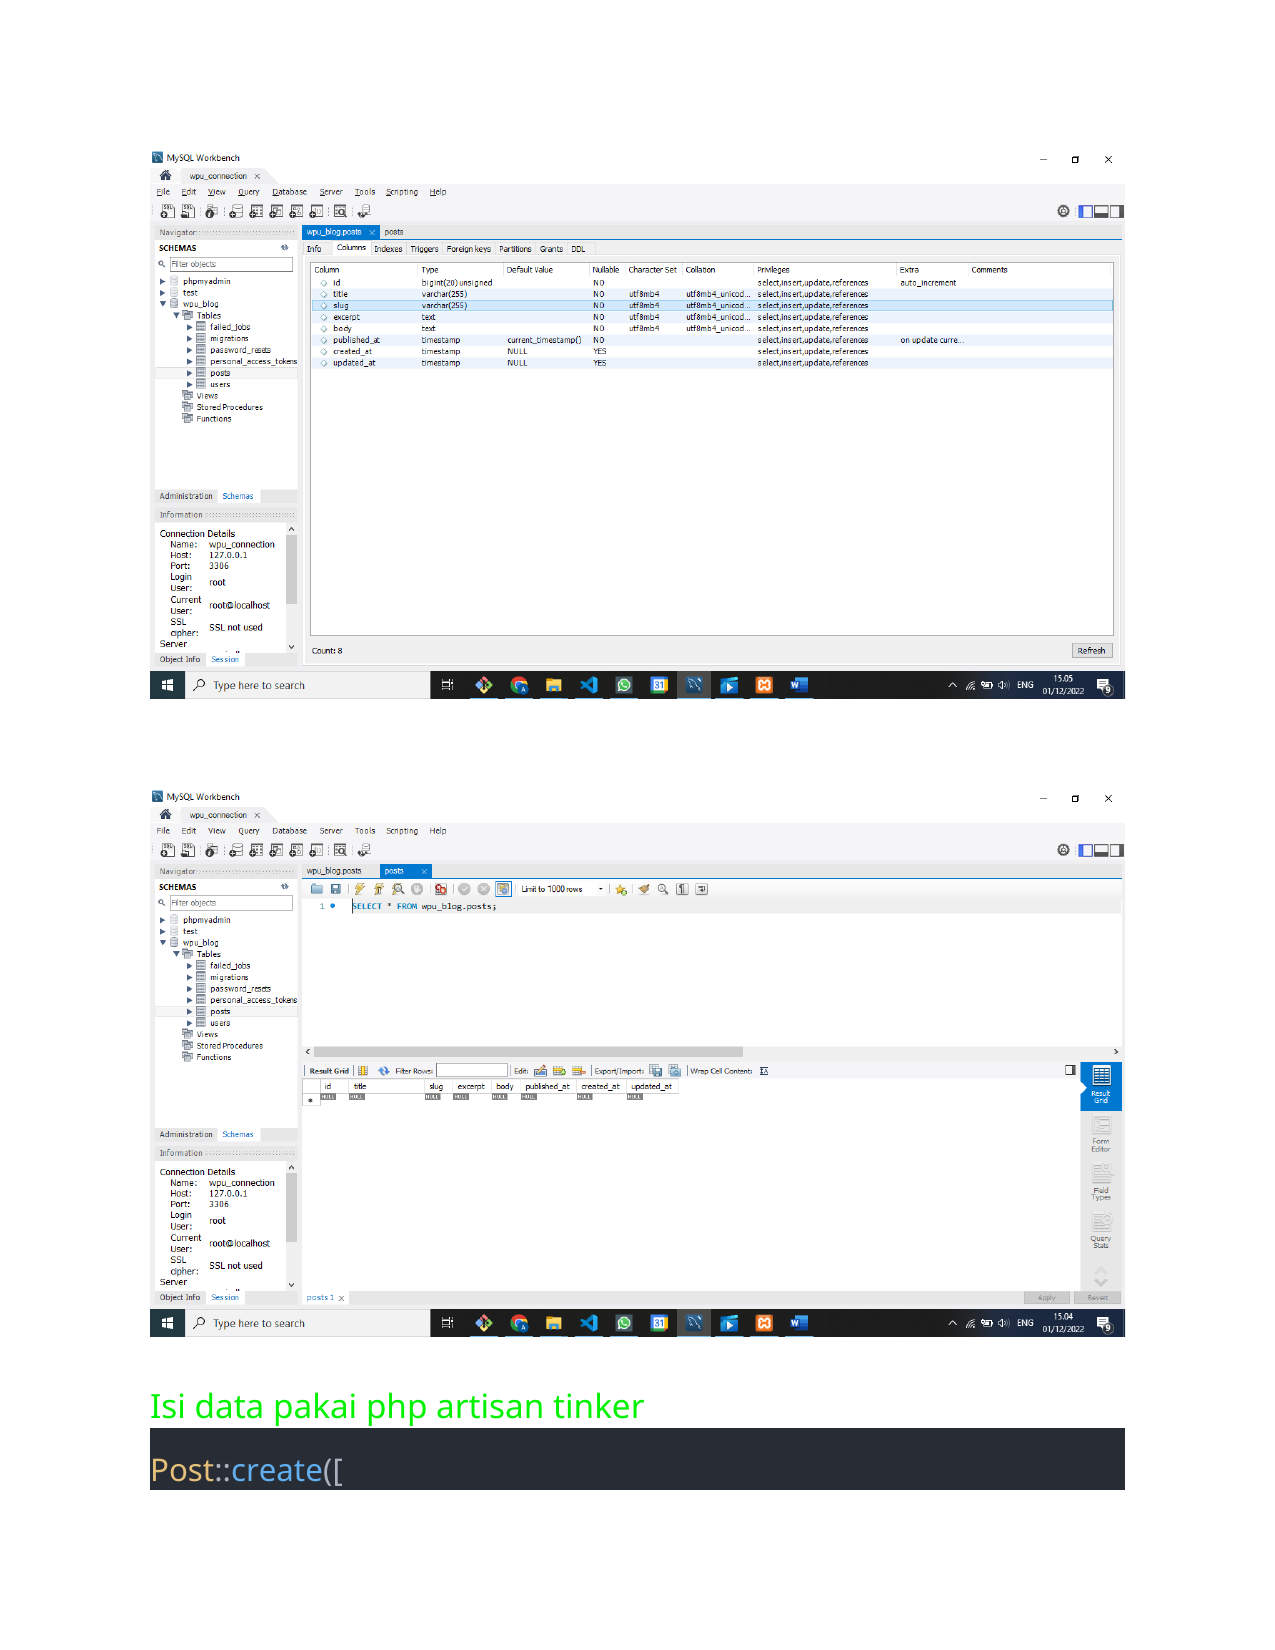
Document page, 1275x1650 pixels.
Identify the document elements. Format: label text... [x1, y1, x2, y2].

text Isi data pakai php artisan tinker [150, 1382, 1125, 1428]
picture [150, 150, 1125, 699]
picture [150, 788, 1125, 1337]
text Post::create([ [150, 1428, 1125, 1490]
